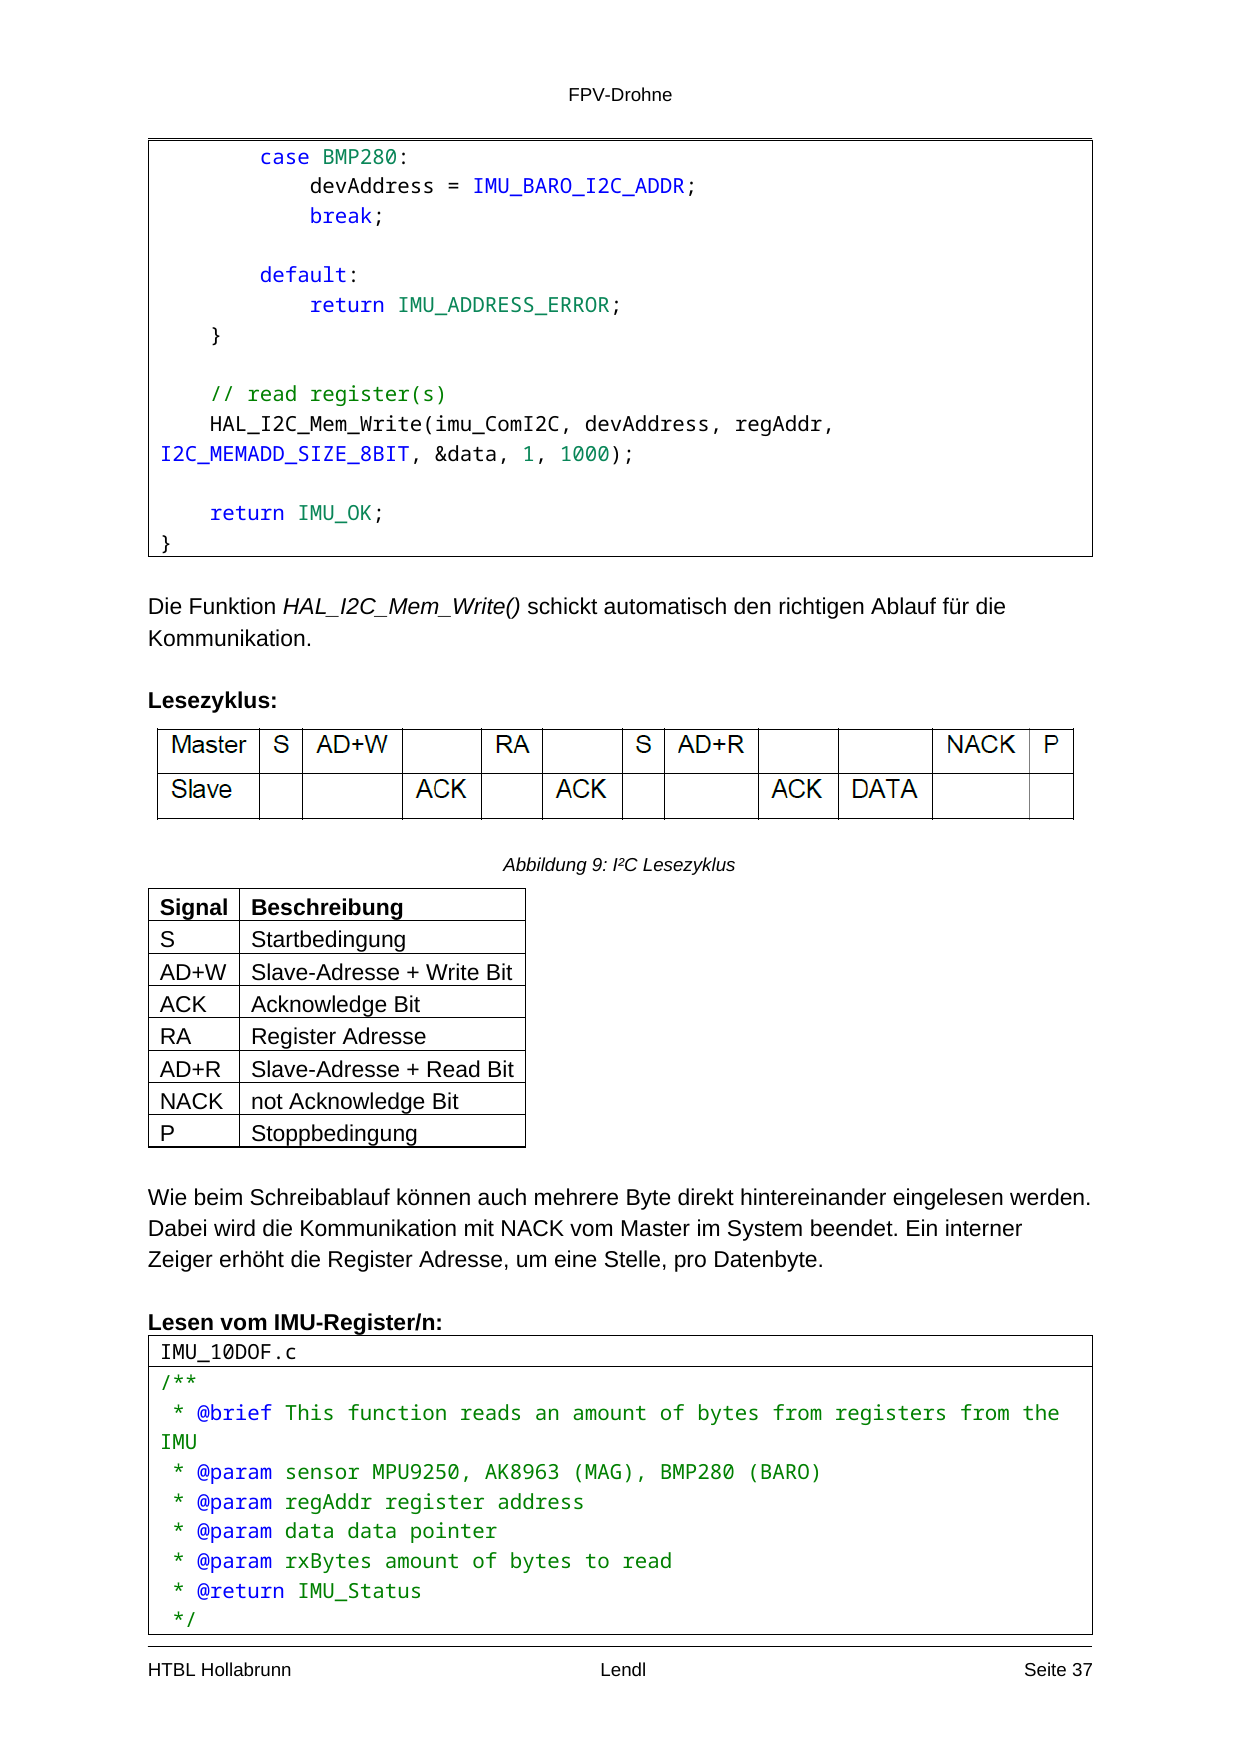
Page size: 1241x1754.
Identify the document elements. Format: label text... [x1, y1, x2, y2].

table_cell Acknowledge Bit [240, 986, 525, 1017]
table_cell Register Adresse [240, 1018, 525, 1049]
table_cell Slave-Adresse + Read Bit [240, 1051, 525, 1082]
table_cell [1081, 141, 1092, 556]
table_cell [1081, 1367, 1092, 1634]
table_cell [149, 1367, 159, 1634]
table_header Signal [149, 889, 239, 920]
table_cell AD+W [149, 954, 239, 985]
table_cell P [149, 1115, 239, 1146]
text Lesezyklus: [148, 682, 1092, 713]
text Abbildung 9: I²C Lesezyklus [148, 844, 1092, 876]
table_header Beschreibung [240, 889, 525, 920]
table_cell S [149, 921, 239, 953]
text Lesen vom IMU-Register/n: [148, 1304, 1092, 1335]
table_cell RA [149, 1018, 239, 1049]
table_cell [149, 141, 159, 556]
table_cell Slave-Adresse + Write Bit [240, 954, 525, 985]
table_cell not Acknowledge Bit [240, 1083, 525, 1114]
table_cell ACK [149, 986, 239, 1017]
picture [156, 713, 1084, 832]
table_cell NACK [149, 1083, 239, 1114]
text Die Funktion HAL_I2C_Mem_Write() schickt automatisch den richtigen Ablauf für die Kommunikation. [148, 588, 1092, 651]
table_cell Stoppbedingung [240, 1115, 525, 1146]
table_cell Startbedingung [240, 921, 525, 953]
text Wie beim Schreibablauf können auch mehrere Byte direkt hintereinander eingelesen werden. Dabei wird die Kommunikation mit NACK vom Master im System beendet. Ein interner Zeiger erhöht die Register Adresse, um eine Stelle, pro Datenbyte. [148, 1179, 1092, 1272]
table_cell AD+R [149, 1051, 239, 1082]
